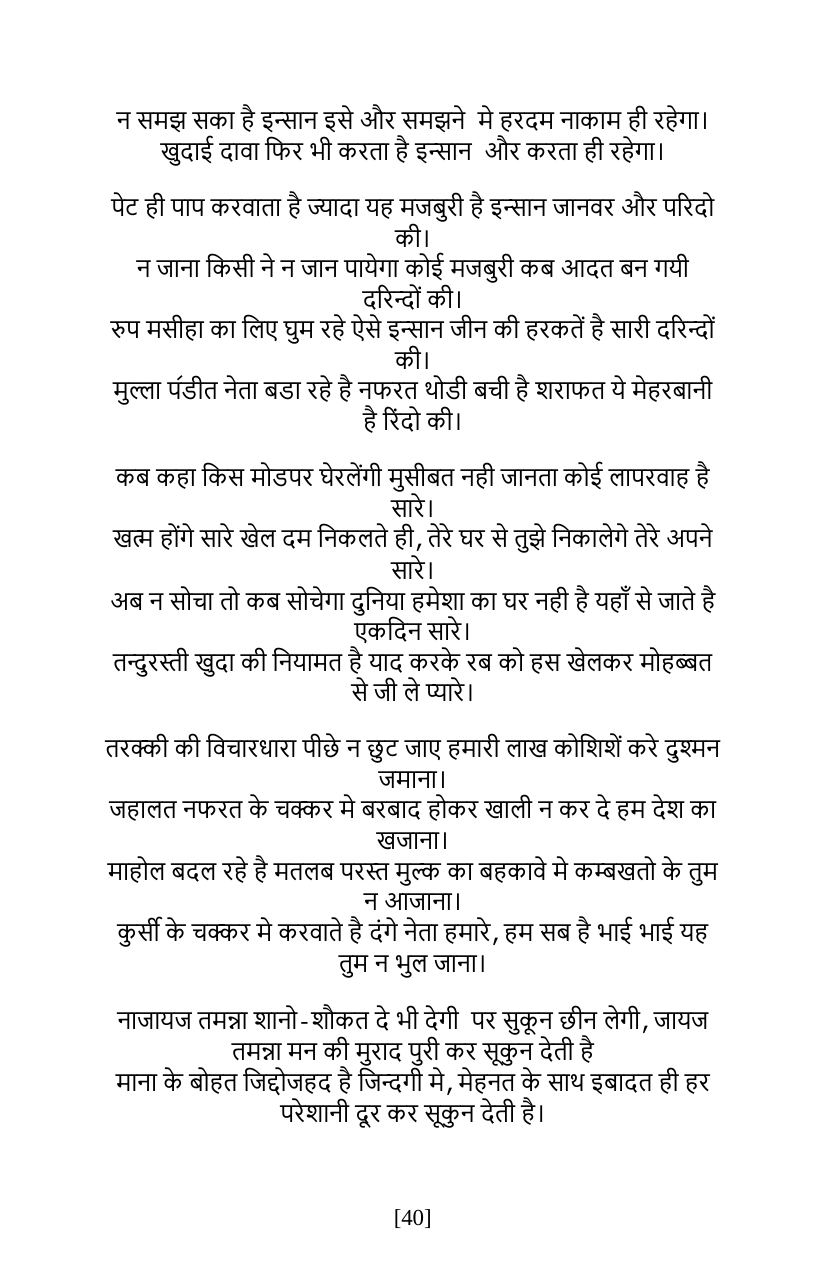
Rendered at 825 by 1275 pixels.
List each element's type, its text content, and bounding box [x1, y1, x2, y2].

text तन्दुरस्ती खुदा की नियामत है याद करके रब को हस खेलकर मोहब्बत से जी ले प्यारे। [105, 646, 720, 707]
text जहालत नफरत के चक्कर मे बरबाद होकर खाली न कर दे हम देश का खजाना। [105, 794, 720, 855]
text कब कहा किस मोडपर घेरलेंगी मुसीबत नही जानता कोई लापरवाह है सारे। [105, 462, 720, 523]
text नाजायज तमन्ना शानो-शौकत दे भी देगी पर सुकून छीन लेगी,जायज तमन्ना मन की मुराद पुरी कर सूकुन देती है [105, 1004, 720, 1066]
text न जाना किसी ने न जान पायेगा कोई मजबुरी कब आदत बन गयी दरिन्दों की। [105, 253, 720, 314]
text मुल्ला प॔डीत नेता बडा रहे है नफरत थोडी बची है शराफत ये मेहरबानी है रिंदो की। [105, 375, 720, 436]
text खुदाई दावा फिर भी करता है इन्सान और करता ही रहेगा। [105, 136, 208, 166]
text न समझ सका है इन्सान इसे और समझने मे हरदम नाकाम ही रहेगा। [105, 105, 720, 136]
text माना के बोहत जिद्दोजहद है जिन्दगी मे,मेहनत के साथ इबादत ही हर परेशानी दूर कर सूकुन देती है। [105, 1066, 720, 1128]
text माहोल बदल रहे है मतलब परस्त मुल्क का बहकावे मे कम्बखतो के तुम न आजाना। [105, 855, 720, 916]
text खुदाई दावा फिर भी करता है इन्सान और करता ही रहेगा। [177, 136, 720, 166]
text पेट ही पाप करवाता है ज्यादा यह मजबुरी है इन्सान जानवर और परिदो की। [105, 192, 720, 253]
text रुप मसीहा का लिए घुम रहे ऐसे इन्सान जीन की हरकतें है सारी दरिन्दों की। [105, 314, 720, 375]
text खत्म होंगे सारे खेल दम निकलते ही,तेरे घर से तुझे निकालेगे तेरे अपने सारे। [105, 523, 720, 585]
text अब न सोचा तो कब सोचेगा दुनिया हमेशा का घर नही है यहाँ से जाते है एकदिन सारे। [105, 585, 720, 646]
text तरक्की की विचारधारा पीछे न छुट जाए हमारी लाख कोशिशें करे दुश्मन जमाना। [105, 733, 720, 794]
text कुर्सी के चक्कर मे करवाते है दंगे नेता हमारे,हम सब है भाई भाई यह तुम न भुल जाना। [105, 916, 720, 978]
